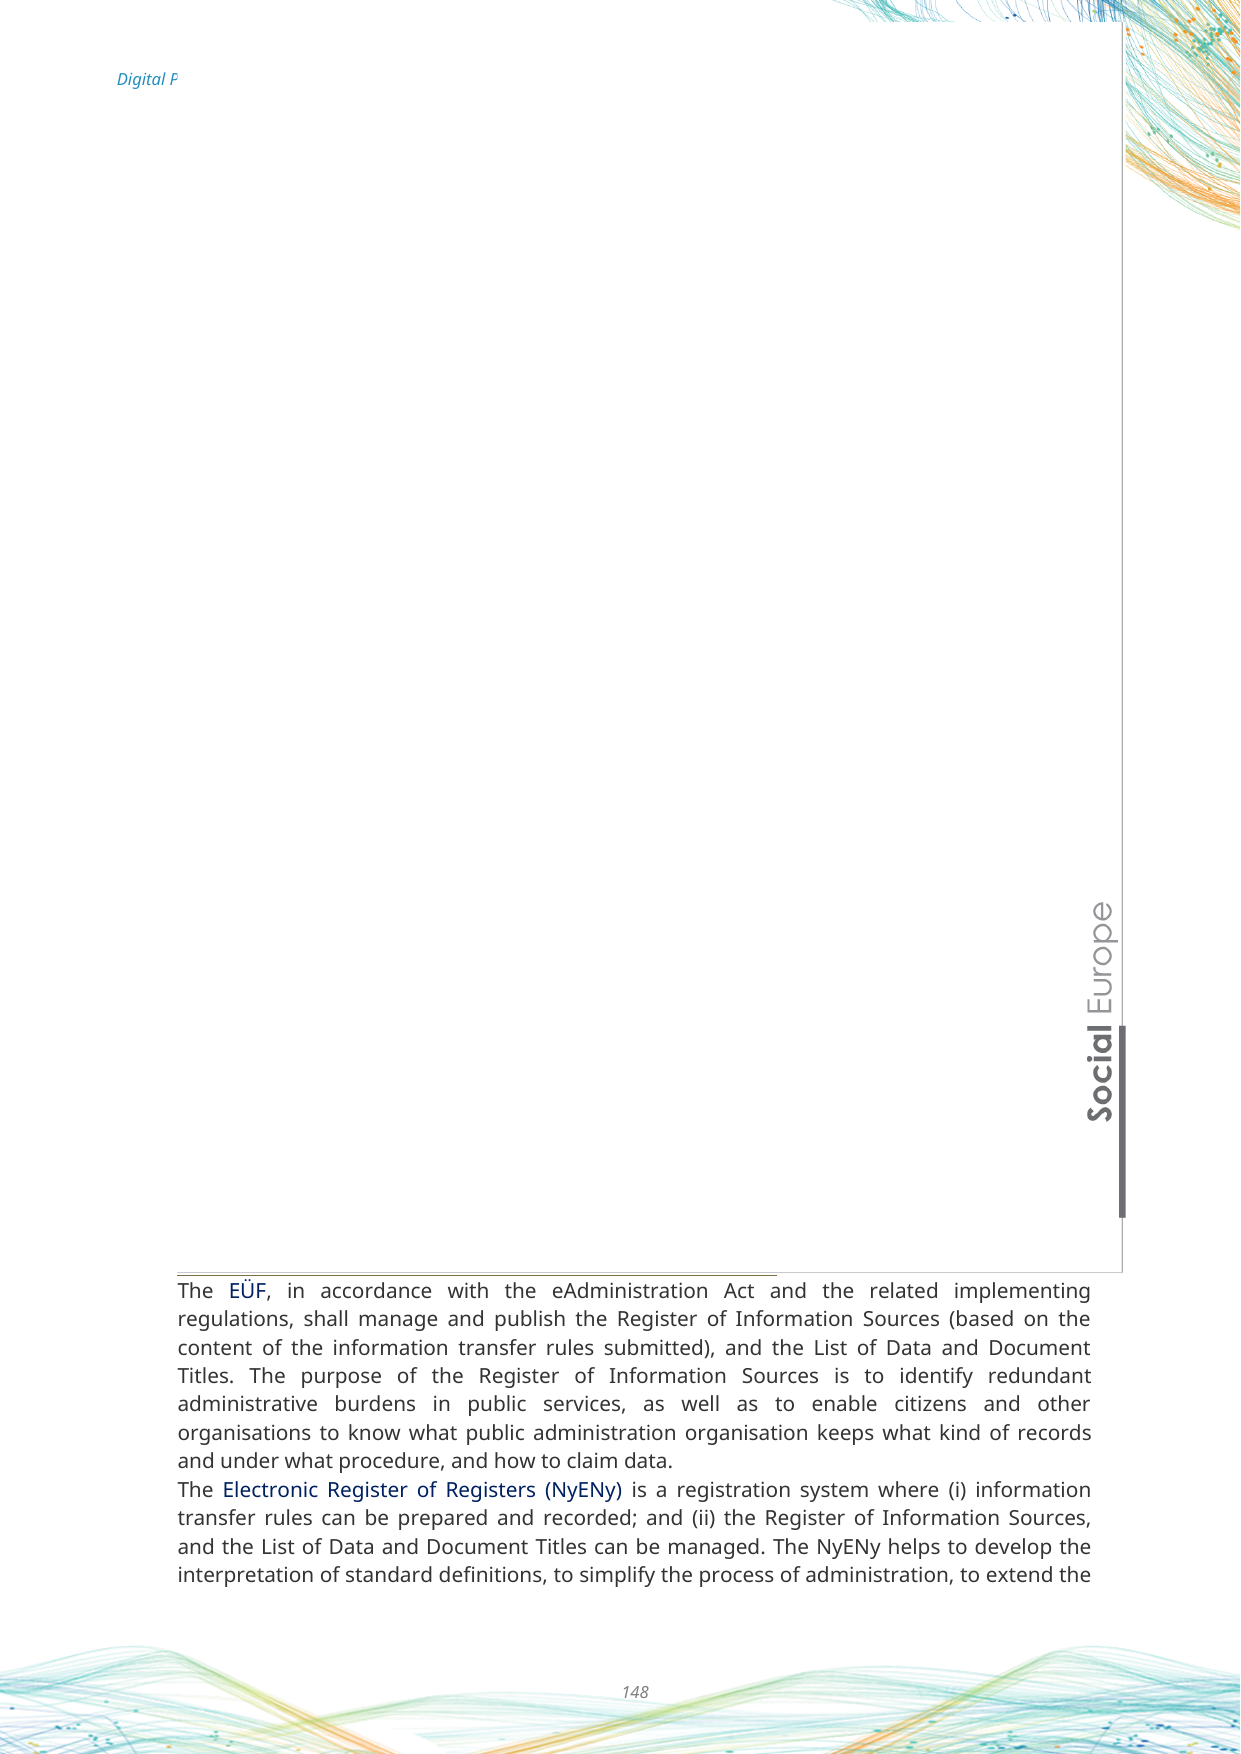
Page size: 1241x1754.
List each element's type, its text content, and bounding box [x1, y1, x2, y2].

picture [177, 0, 1241, 1273]
picture [0, 1621, 1241, 1754]
text The Electronic Register of Registers (NyENy) is a registration system where (i) information transfer rules can be prepared and recorded; and (ii) the Register of Information Sources, and the List of Data and Document Titles can be managed. The NyENy helps to develop the interpretation of standard definitions, to simplify the process of administration, to extend the recent information system techniques and technological solutions, and to guide clients (citizens or representatives of public services). [177, 1475, 1092, 1589]
text The EÜF, in accordance with the eAdministration Act and the related implementing regulations, shall manage and publish the Register of Information Sources (based on the content of the information transfer rules submitted), and the List of Data and Document Titles. The purpose of the Register of Information Sources is to identify redundant administrative burdens in public services, as well as to enable citizens and other organisations to know what public administration organisation keeps what kind of records and under what procedure, and how to claim data. [177, 1276, 1092, 1475]
